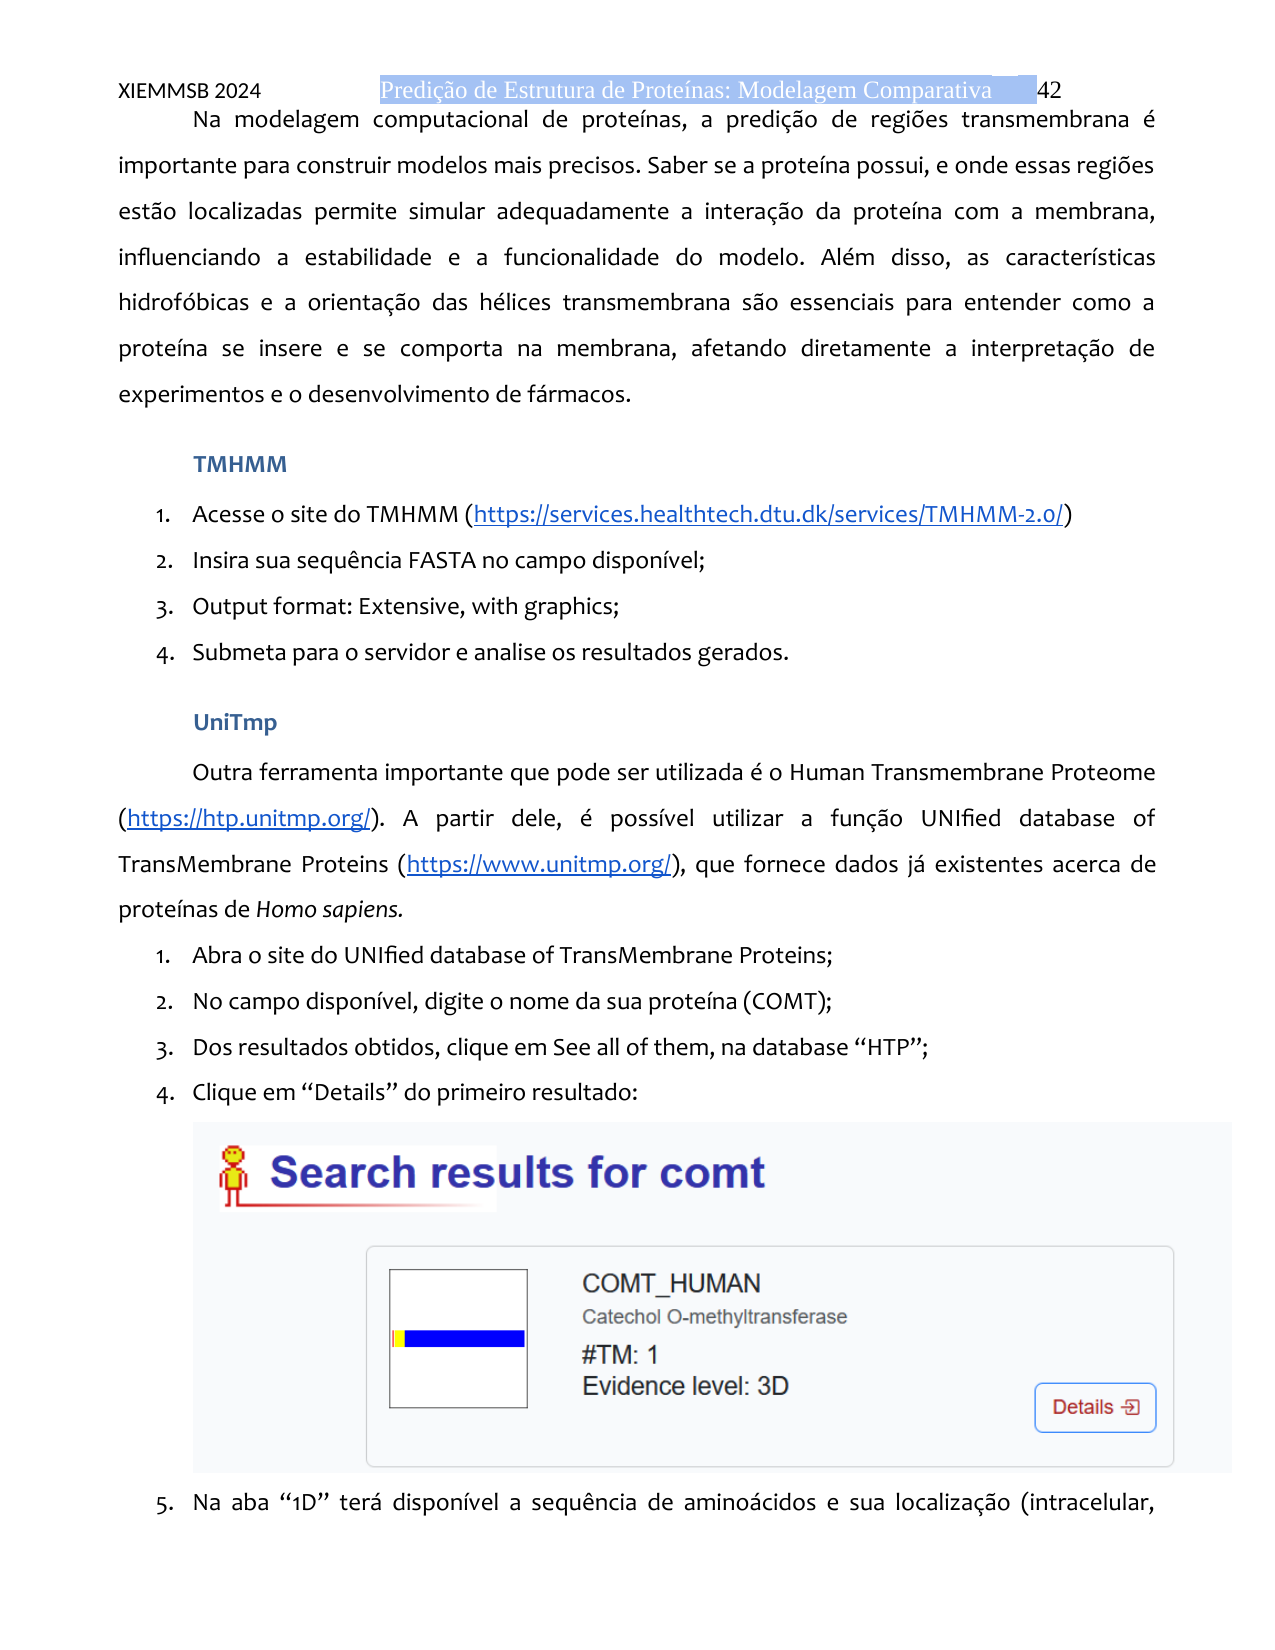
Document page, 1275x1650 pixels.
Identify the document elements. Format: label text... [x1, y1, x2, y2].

list Output format: Extensive, with graphics; [156, 591, 1157, 621]
list Clique em “Details” do primeiro resultado: [156, 1077, 1157, 1107]
list Abra o site do UNIfied database of TransMembrane Proteins; [156, 940, 1157, 970]
subtitle UniTmp [193, 707, 1157, 737]
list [156, 1487, 1157, 1518]
list No campo disponível, digite o nome da sua proteína (COMT); [156, 986, 1157, 1016]
list Submeta para o servidor e analise os resultados gerados. [156, 636, 1157, 667]
picture [193, 1122, 1232, 1473]
list Acesse o site do TMHMM (https://services.healthtech.dtu.dk/services/TMHMM-2.0/) [156, 499, 1157, 529]
list Dos resultados obtidos, clique em See all of them, na database “HTP”; [156, 1031, 1157, 1062]
text Na modelagem computacional de proteínas, a predição de regiões transmembrana é importante para construir modelos mais precisos. Saber se a proteína possui, e onde essas regiões estão localizadas permite simular adequadamente a interação da proteína com a membrana, influenciando a estabilidade e a funcionalidade do modelo. Além disso, as características hidrofóbicas e a orientação das hélices transmembrana são essenciais para entender como a proteína se insere e se comporta na membrana, afetando diretamente a interpretação de experimentos e o desenvolvimento de fármacos. [118, 104, 1157, 409]
subtitle TMHMM [193, 449, 1157, 480]
text Outra ferramenta importante que pode ser utilizada é o Human Transmembrane Proteome (https://htp.unitmp.org/). A partir dele, é possível utilizar a função UNIfied database of TransMembrane Proteins (https://www.unitmp.org/), que fornece dados já existentes acerca de proteínas de Homo sapiens. [118, 757, 1157, 924]
list Insira sua sequência FASTA no campo disponível; [156, 545, 1157, 575]
